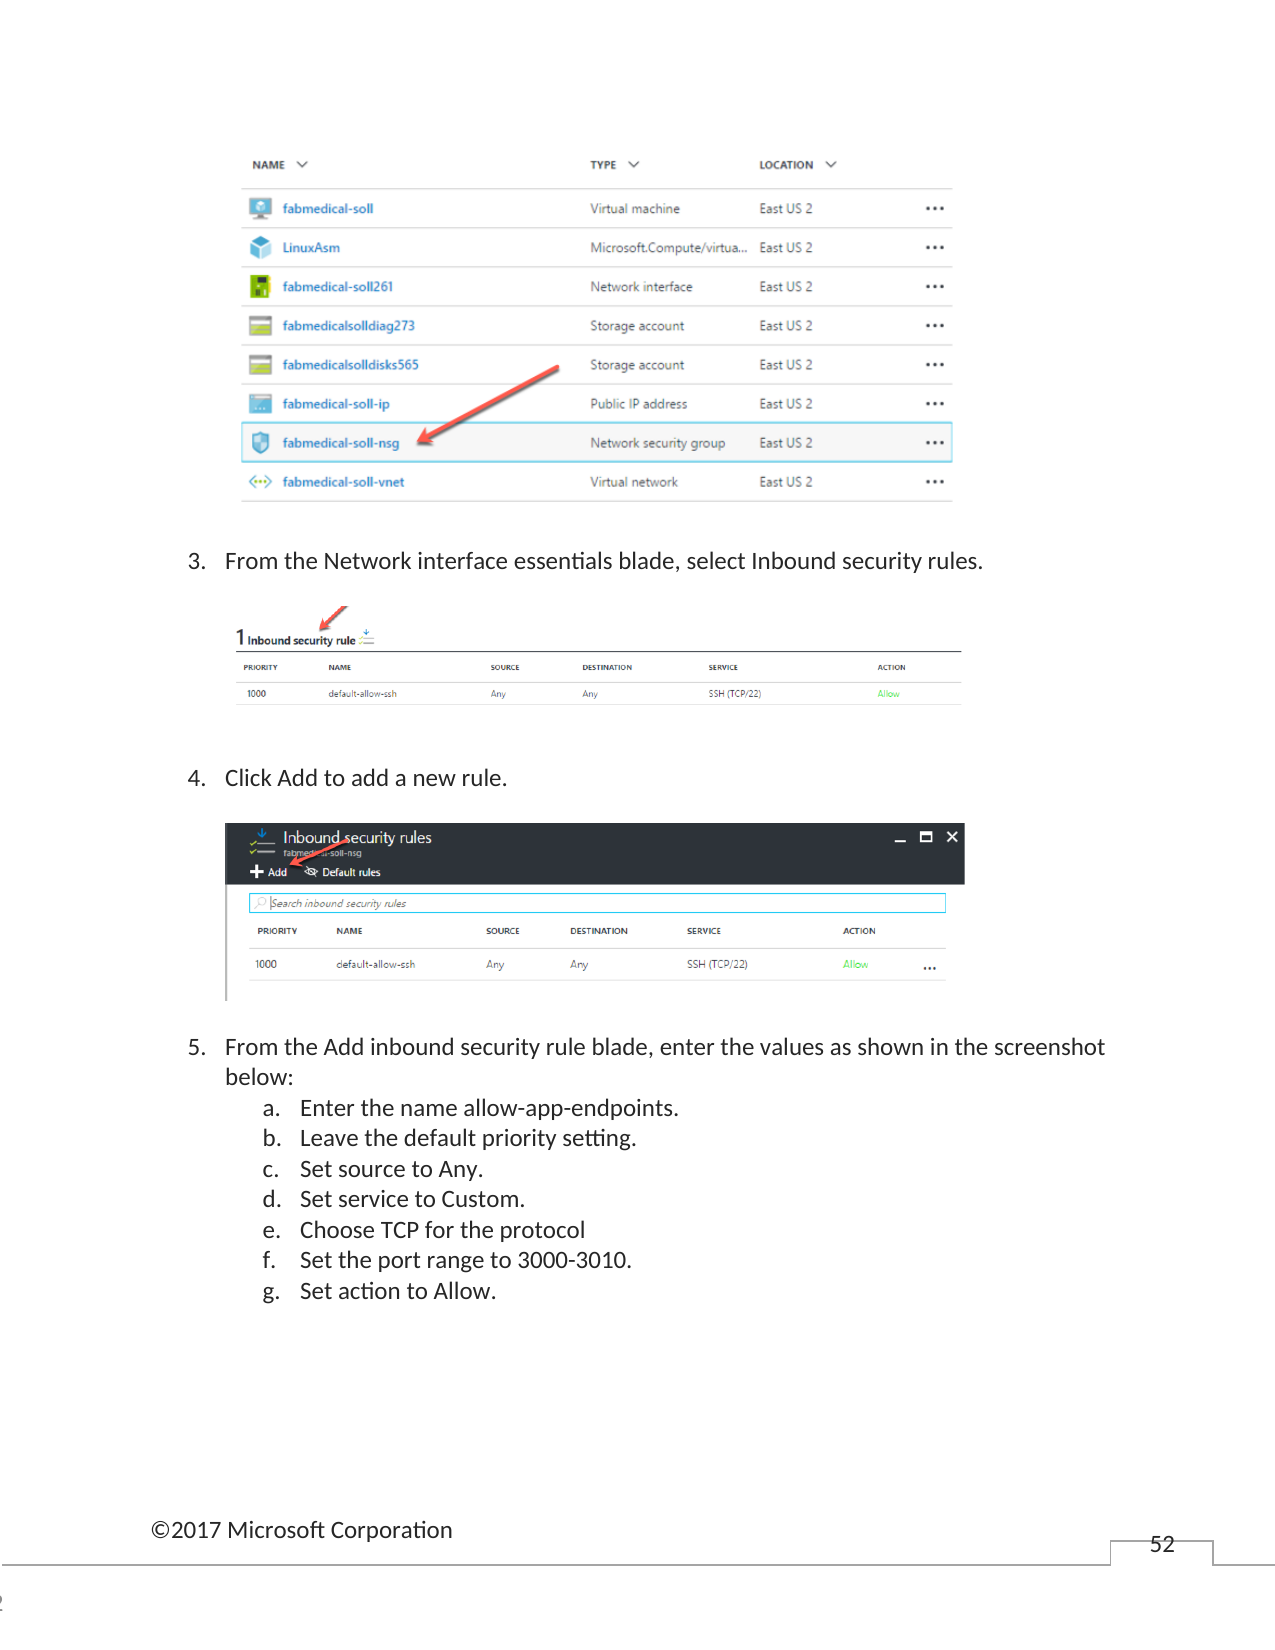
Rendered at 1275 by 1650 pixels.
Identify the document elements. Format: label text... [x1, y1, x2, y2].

picture [225, 823, 965, 1001]
list Set action to Allow. [262, 1275, 1125, 1305]
list Set service to Custom. [262, 1183, 1125, 1214]
list Set source to Any. [262, 1153, 1125, 1183]
picture [225, 606, 970, 732]
list Leave the default priority setting. [262, 1122, 1125, 1153]
list Enter the name allow-app-endpoints. [262, 1092, 1125, 1122]
list Choose TCP for the protocol [262, 1214, 1125, 1244]
list Set the port range to 3000-3010. [262, 1244, 1125, 1275]
list From the Network interface essentials blade, select Inbound security rules. [187, 546, 1125, 576]
picture [225, 150, 970, 515]
list From the Add inbound security rule blade, enter the values as shown in the screenshot below: [187, 1031, 1125, 1092]
list Click Add to add a new rule. [187, 762, 1125, 793]
